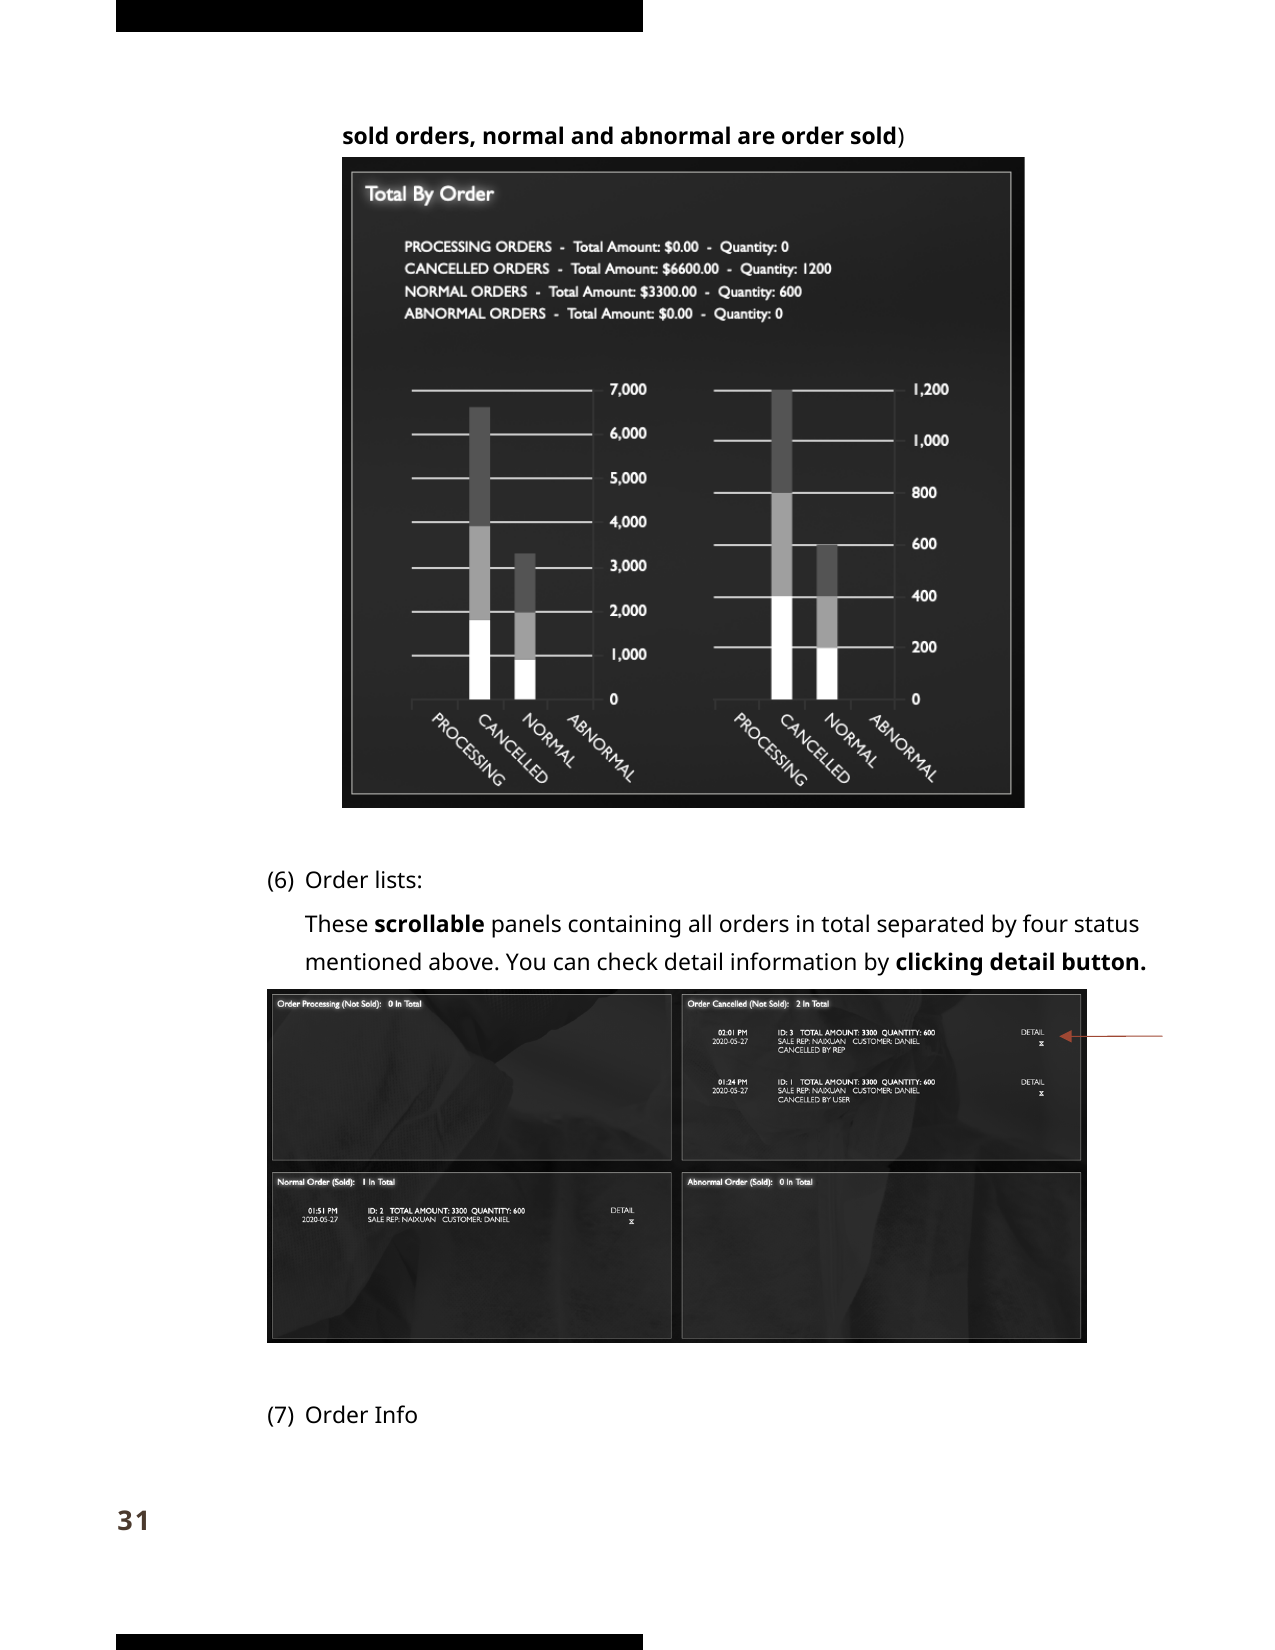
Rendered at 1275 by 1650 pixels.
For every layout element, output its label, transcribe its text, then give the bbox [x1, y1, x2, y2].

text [342, 120, 1158, 808]
picture [342, 157, 1025, 808]
text These scrollable panels containing all orders in total separated by four status mentioned above. You can check detail information by clicking detail button. [304, 908, 1158, 977]
picture [267, 989, 1087, 1343]
list Order Info [267, 1399, 1158, 1430]
list Order lists: [267, 864, 1158, 895]
